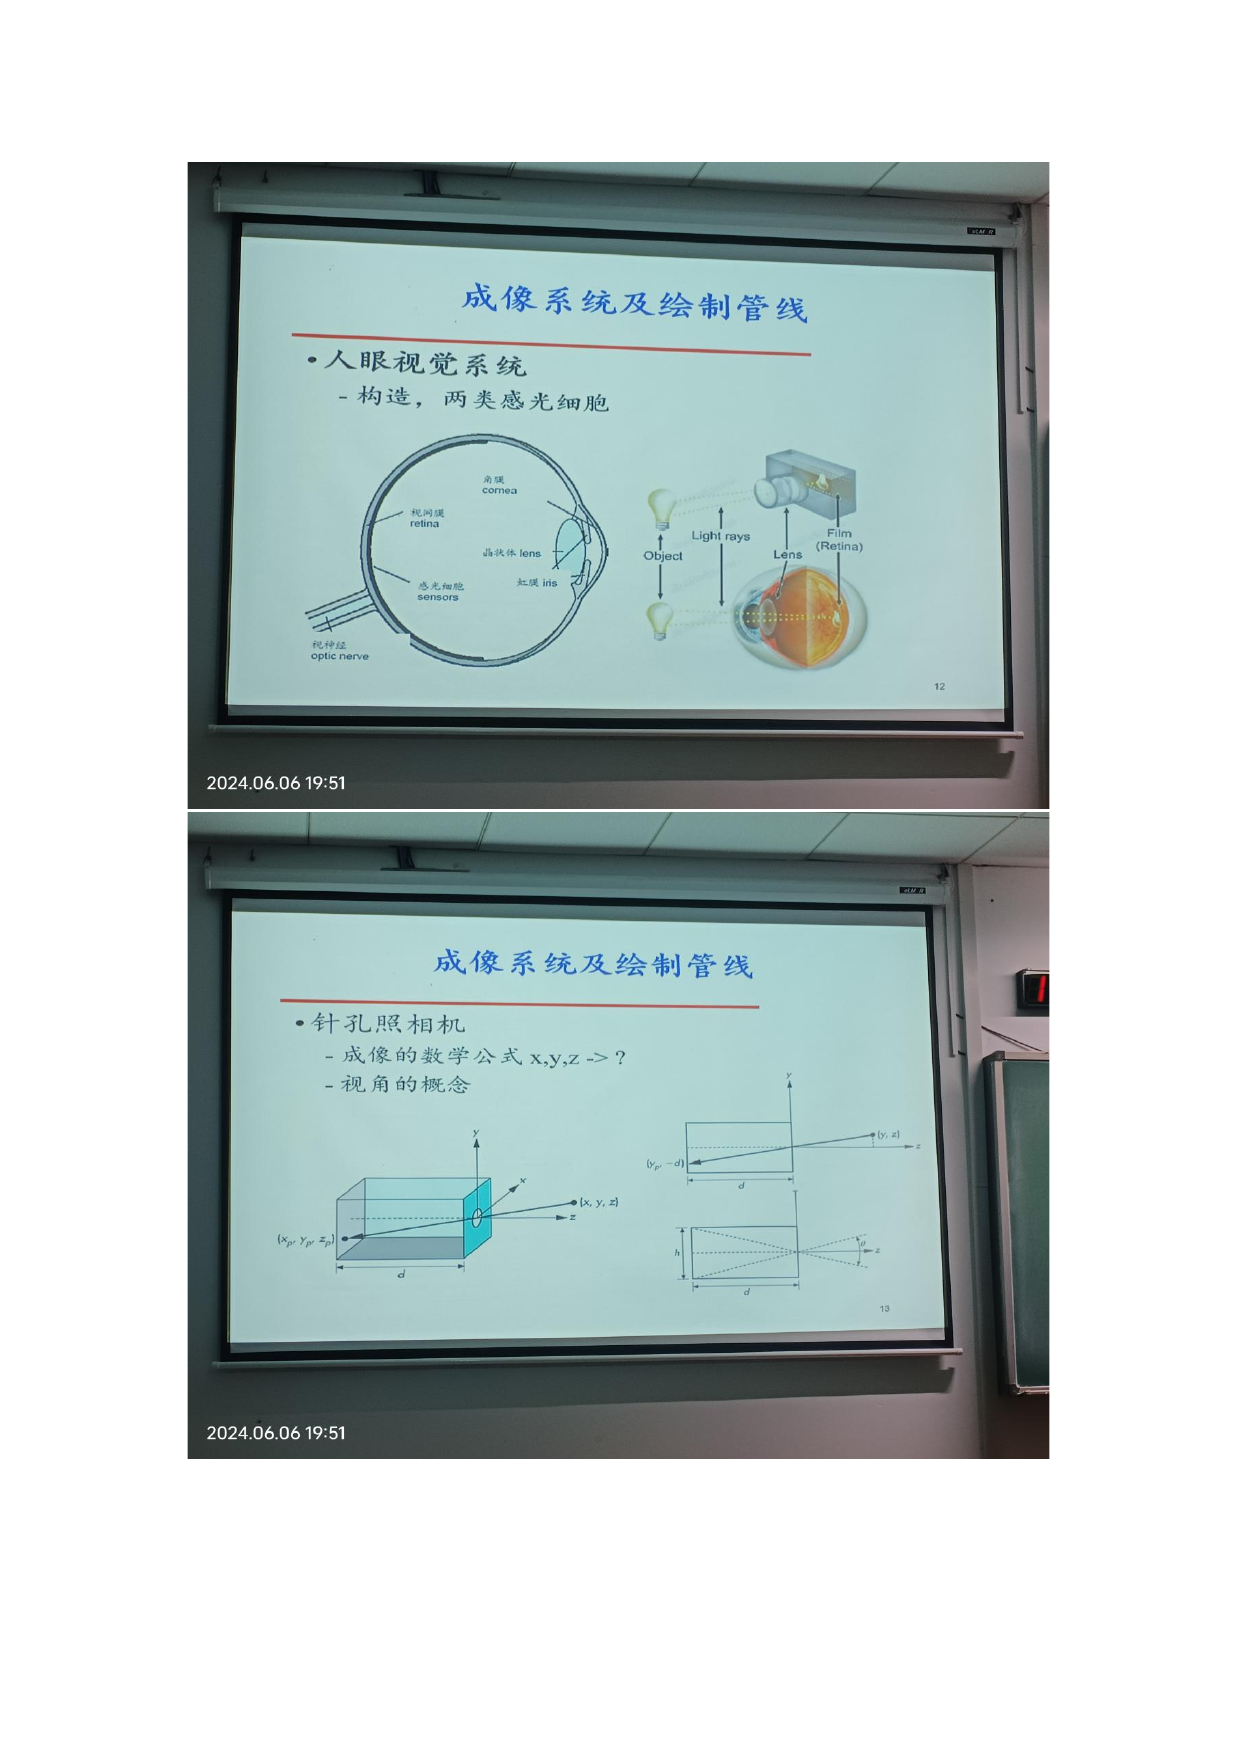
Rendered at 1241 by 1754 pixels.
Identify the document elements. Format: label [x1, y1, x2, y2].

picture [187, 162, 1050, 809]
picture [187, 812, 1050, 1459]
